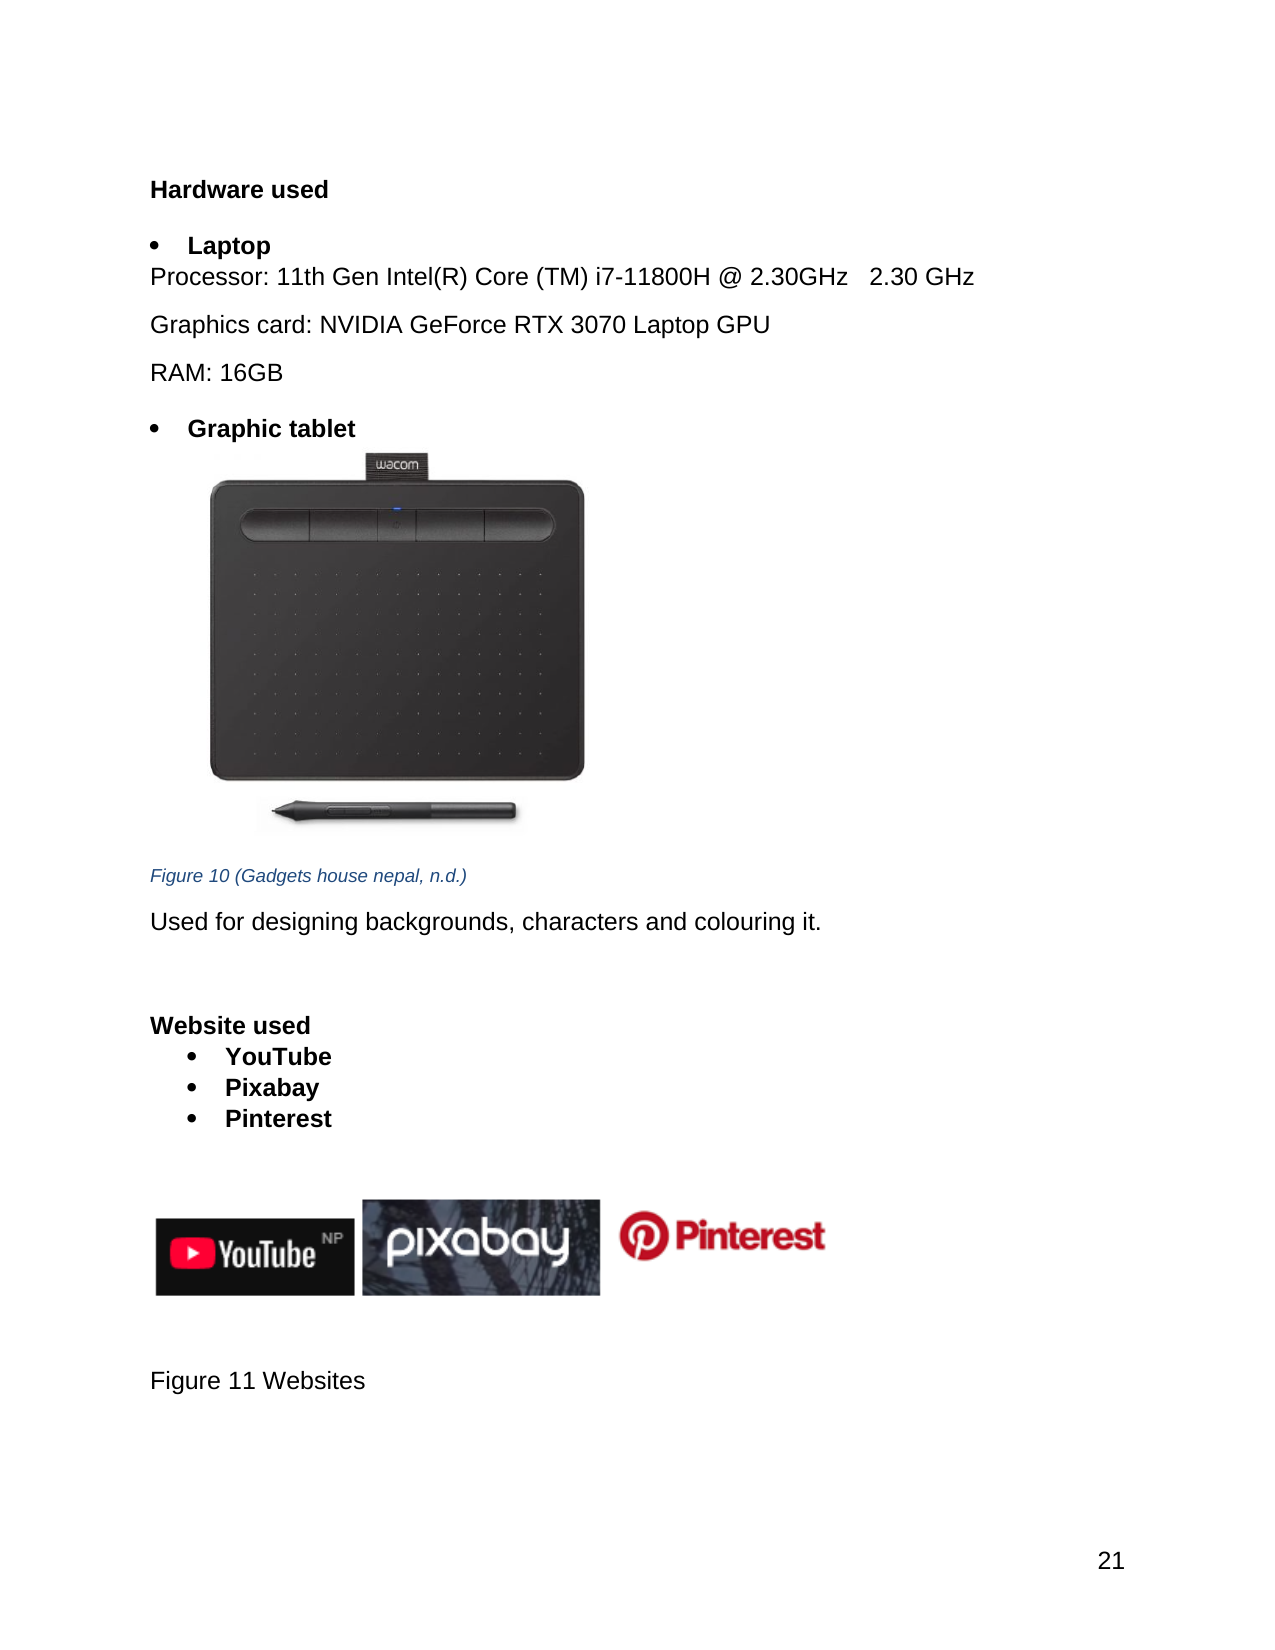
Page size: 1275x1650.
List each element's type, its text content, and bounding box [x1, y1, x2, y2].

text RAM: 16GB [150, 358, 1125, 386]
text Figure 10 [150, 864, 1125, 886]
text Figure 11 Websites [150, 1366, 1125, 1395]
list Pixabay [187, 1073, 1125, 1102]
subtitle Website used [150, 1011, 1125, 1039]
text Graphics card: NVIDIA GeForce RTX 3070 Laptop GPU [150, 310, 1125, 339]
subtitle Graphic tablet [150, 414, 1125, 442]
text Processor: 11th Gen Intel(R) Core (TM) i7-11800H @ 2.30GHz 2.30 GHz [150, 262, 1125, 291]
subtitle Laptop [150, 231, 1125, 260]
picture [150, 1151, 874, 1348]
list YouTube [187, 1042, 1125, 1071]
text Used for designing backgrounds, characters and colouring it. [150, 907, 1125, 936]
subtitle Hardware used [150, 175, 1125, 204]
list Pinterest [187, 1104, 1125, 1133]
picture [150, 444, 647, 846]
